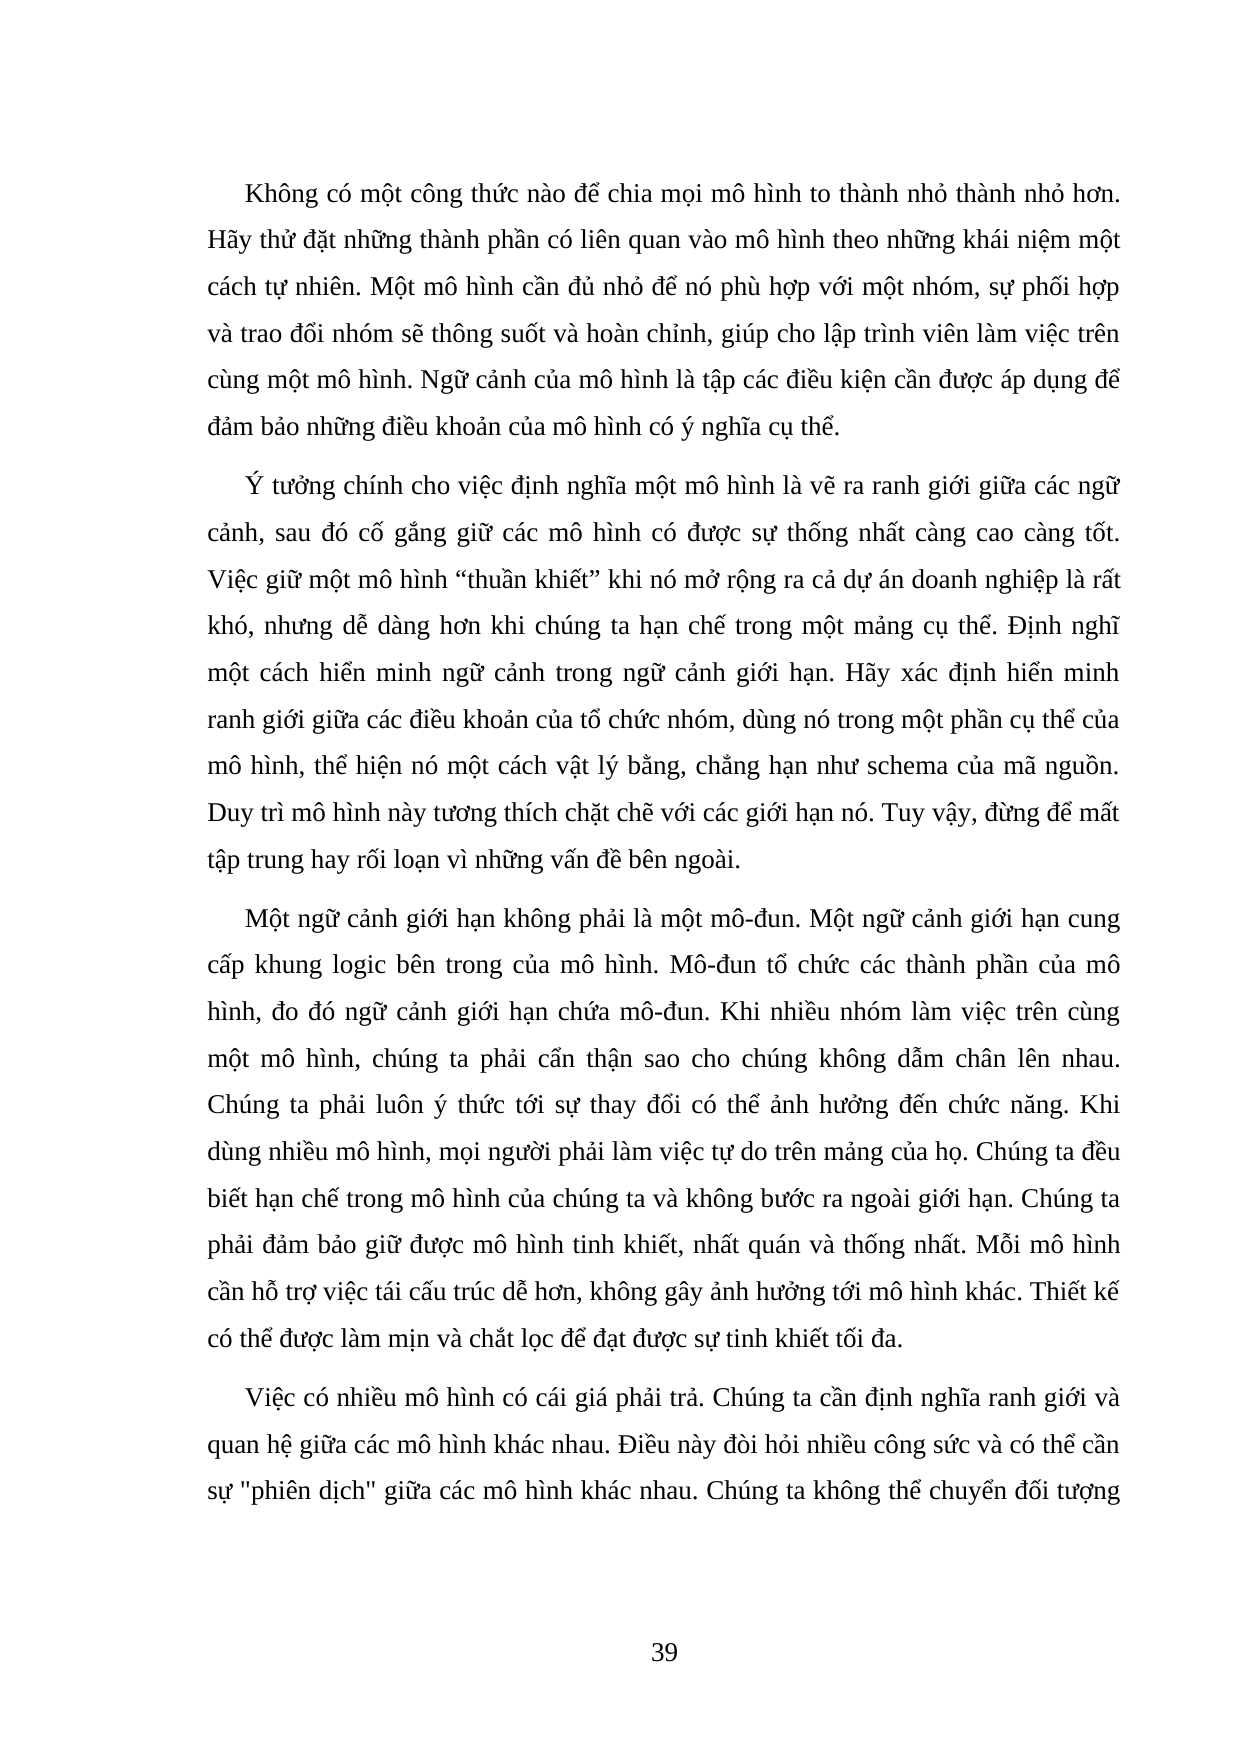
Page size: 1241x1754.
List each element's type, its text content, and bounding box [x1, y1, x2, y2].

text Không có một công thức nào để chia mọi mô hình to thành nhỏ thành nhỏ hơn. Hãy thử đặt những thành phần có liên quan vào mô hình theo những khái niệm một cách tự nhiên. Một mô hình cần đủ nhỏ để nó phù hợp với một nhóm, sự phối hợp và trao đổi nhóm sẽ thông suốt và hoàn chỉnh, giúp cho lập trình viên làm việc trên cùng một mô hình. Ngữ cảnh của mô hình là tập các điều kiện cần được áp dụng để đảm bảo những điều khoản của mô hình có ý nghĩa cụ thể. [207, 177, 1122, 441]
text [207, 1381, 1122, 1506]
text Ý tưởng chính cho việc định nghĩa một mô hình là vẽ ra ranh giới giữa các ngữ cảnh, sau đó cố gắng giữ các mô hình có được sự thống nhất càng cao càng tốt. Việc giữ một mô hình “thuần khiết” khi nó mở rộng ra cả dự án doanh nghiệp là rất khó, nhưng dễ dàng hơn khi chúng ta hạn chế trong một mảng cụ thể. Định nghĩ một cách hiển minh ngữ cảnh trong ngữ cảnh giới hạn. Hãy xác định hiển minh ranh giới giữa các điều khoản của tổ chức nhóm, dùng nó trong một phần cụ thể của mô hình, thể hiện nó một cách vật lý bằng, chẳng hạn như schema của mã nguồn. Duy trì mô hình này tương thích chặt chẽ với các giới hạn nó. Tuy vậy, đừng để mất tập trung hay rối loạn vì những vấn đề bên ngoài. [207, 469, 1122, 874]
text Một ngữ cảnh giới hạn không phải là một mô-đun. Một ngữ cảnh giới hạn cung cấp khung logic bên trong của mô hình. Mô-đun tổ chức các thành phần của mô hình, đo đó ngữ cảnh giới hạn chứa mô-đun. Khi nhiều nhóm làm việc trên cùng một mô hình, chúng ta phải cẩn thận sao cho chúng không dẫm chân lên nhau. Chúng ta phải luôn ý thức tới sự thay đổi có thể ảnh hưởng đến chức năng. Khi dùng nhiều mô hình, mọi người phải làm việc tự do trên mảng của họ. Chúng ta đều biết hạn chế trong mô hình của chúng ta và không bước ra ngoài giới hạn. Chúng ta phải đảm bảo giữ được mô hình tinh khiết, nhất quán và thống nhất. Mỗi mô hình cần hỗ trợ việc tái cấu trúc dễ hơn, không gây ảnh hưởng tới mô hình khác. Thiết kế có thể được làm mịn và chắt lọc để đạt được sự tinh khiết tối đa. [207, 902, 1122, 1353]
